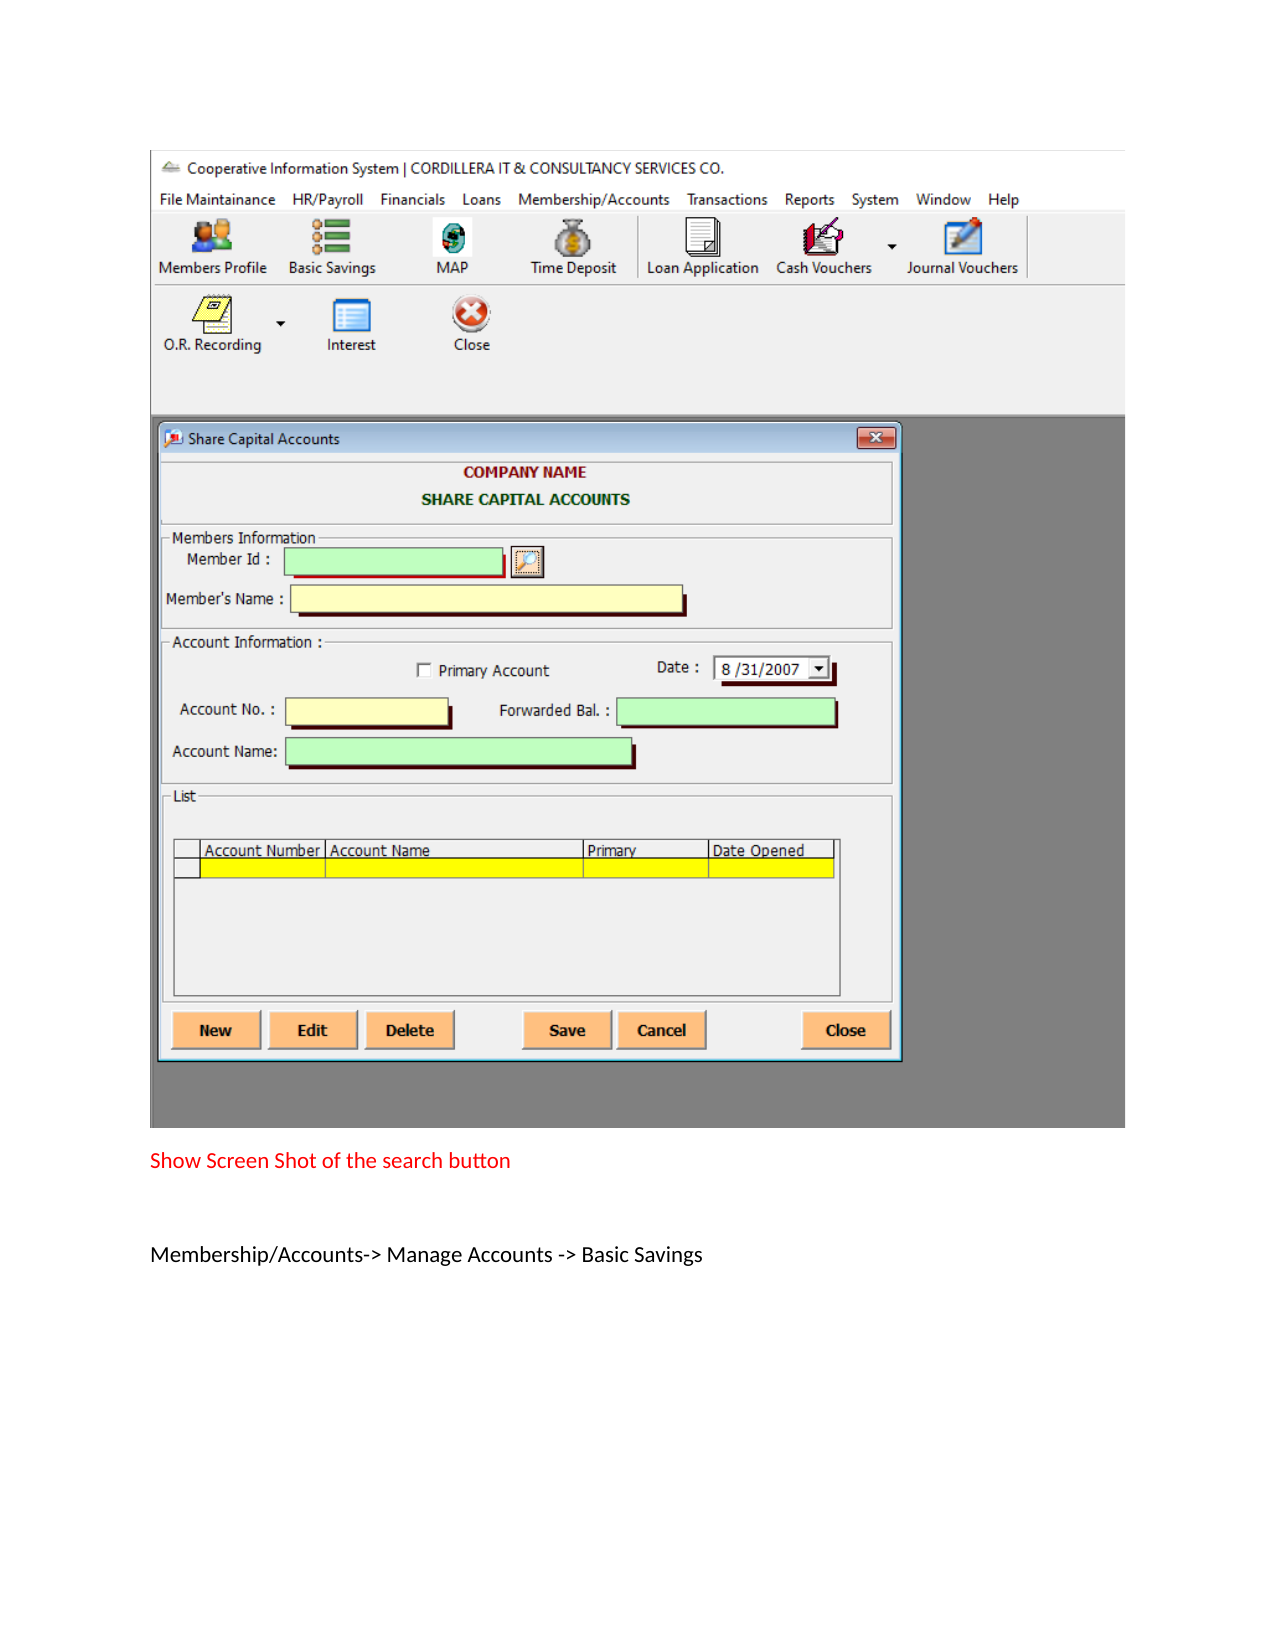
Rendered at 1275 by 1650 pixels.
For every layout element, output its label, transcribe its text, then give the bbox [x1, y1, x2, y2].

text Membership/Accounts-> Manage Accounts -> Basic Savings [150, 1240, 1125, 1268]
picture [150, 150, 1125, 1128]
list Show Screen Shot of the search button [150, 1146, 1125, 1174]
